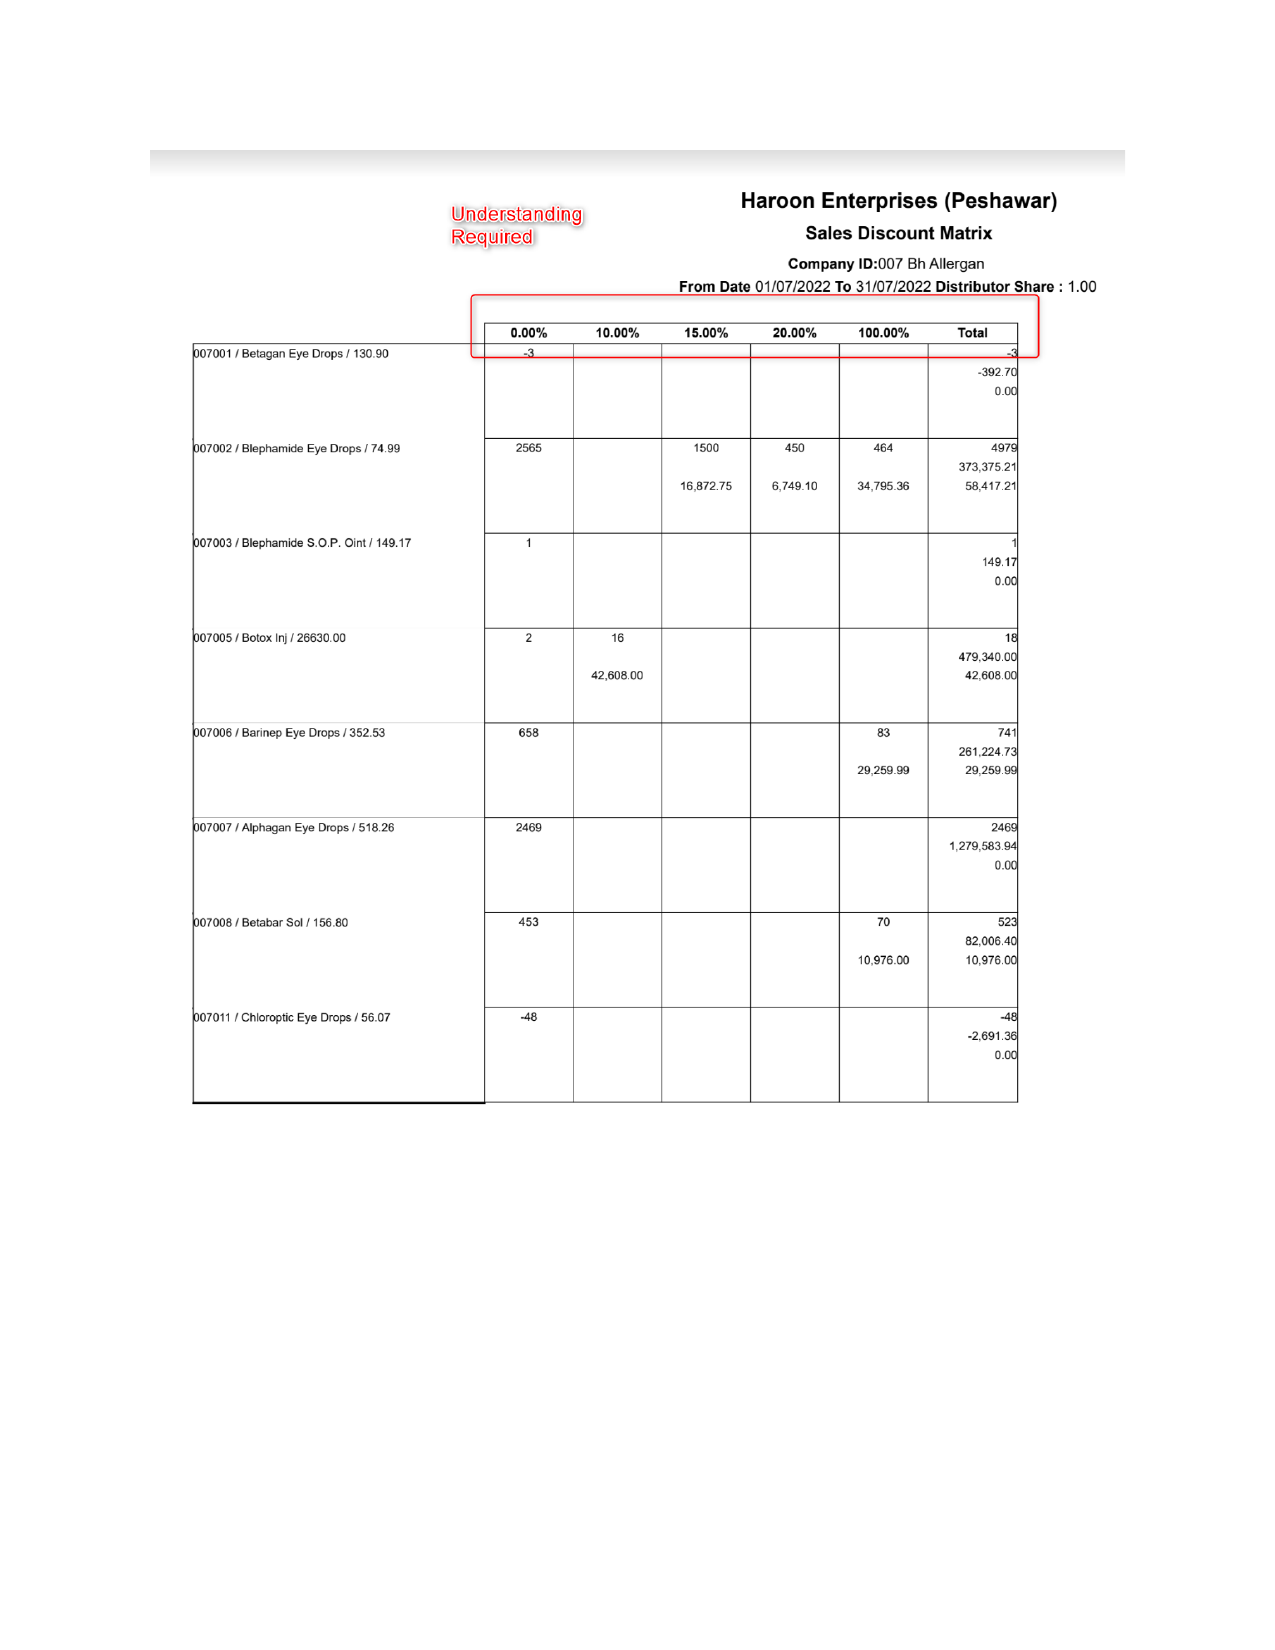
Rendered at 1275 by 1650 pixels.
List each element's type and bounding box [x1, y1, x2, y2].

picture [150, 150, 1125, 1148]
